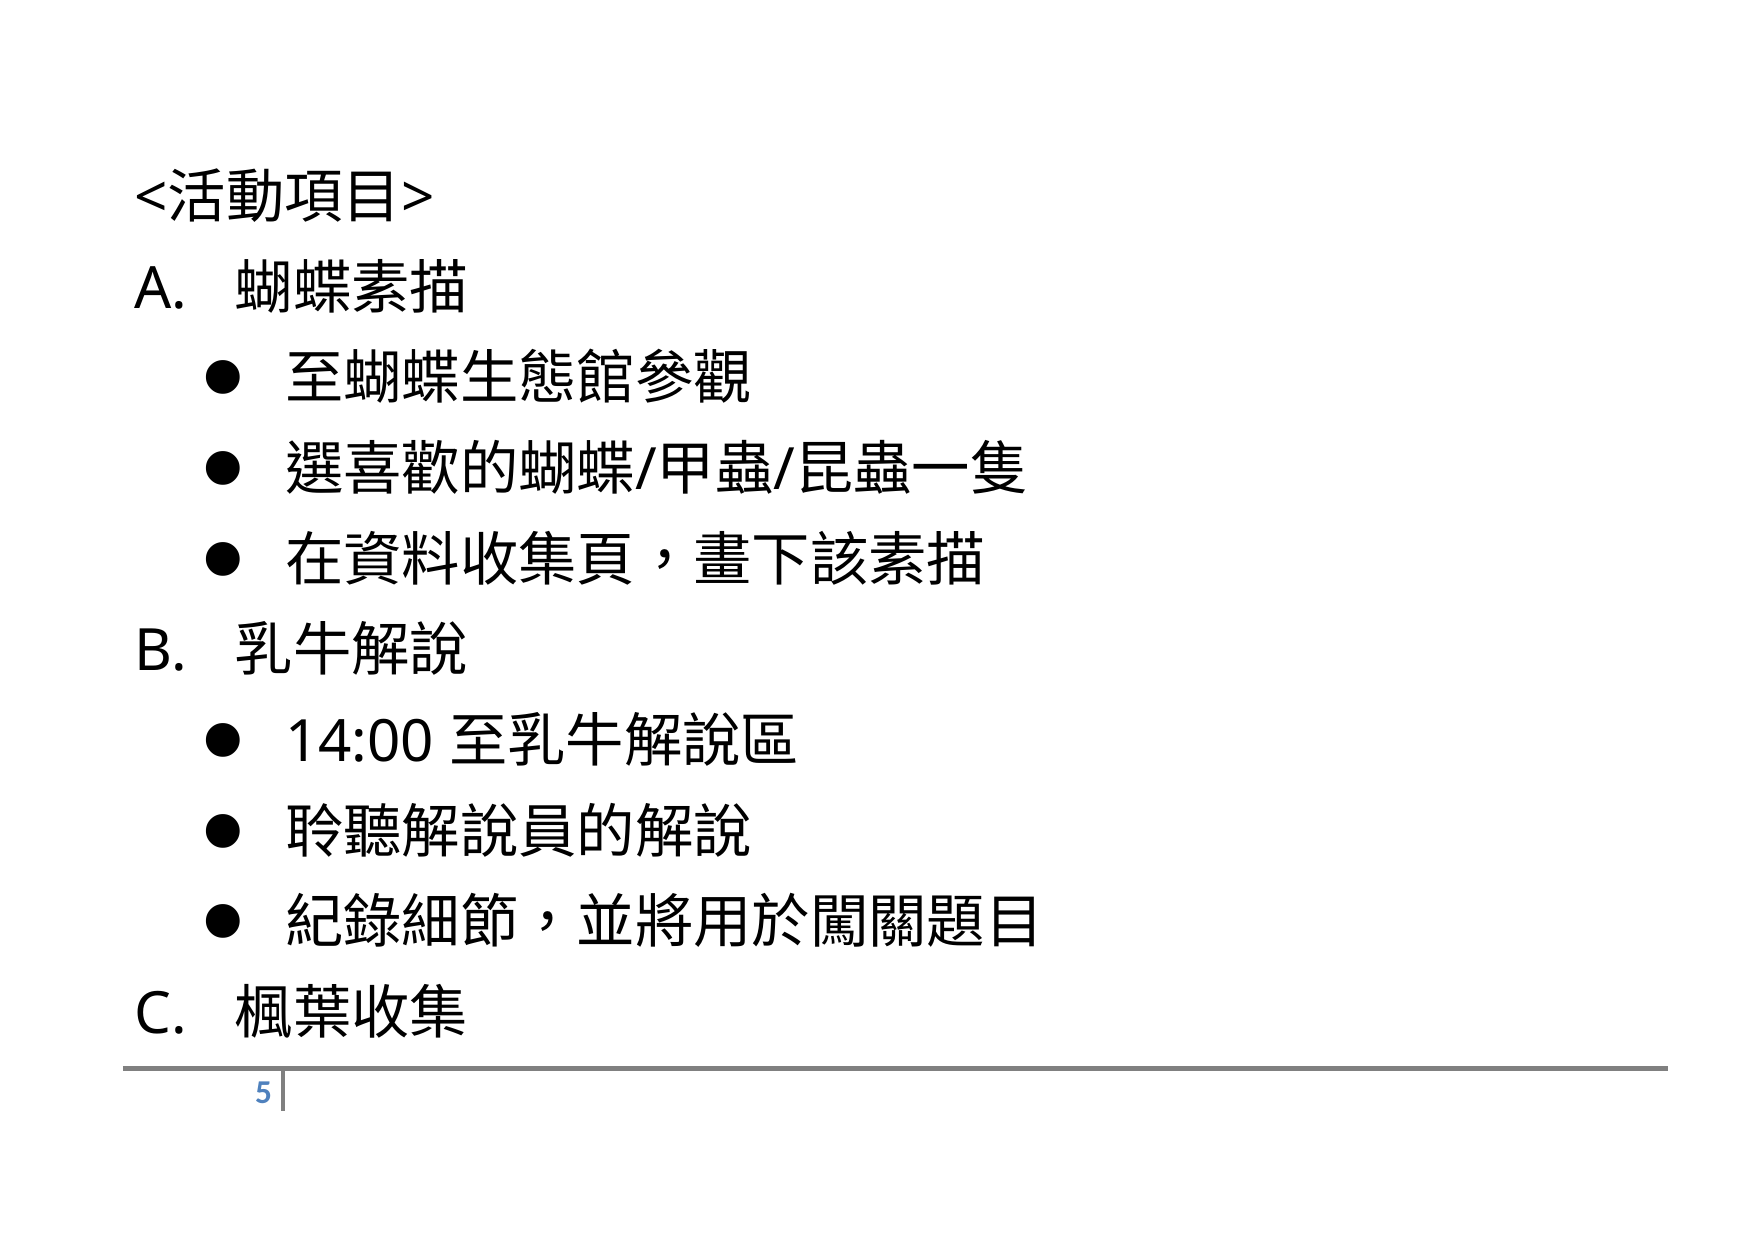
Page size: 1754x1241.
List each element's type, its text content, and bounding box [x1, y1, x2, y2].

list 14:00 至乳牛解說區 [201, 691, 1679, 781]
list 蝴蝶素描 [134, 237, 1679, 328]
list 紀錄細節，並將用於闖關題目 [201, 872, 1679, 962]
list 楓葉收集 [134, 962, 1679, 1053]
list 選喜歡的蝴蝶/甲蟲/昆蟲一隻 [201, 419, 1679, 509]
text <活動項目> [134, 147, 1679, 237]
list 聆聽解說員的解說 [201, 781, 1679, 872]
list 乳牛解說 [134, 600, 1679, 691]
list 至蝴蝶生態館參觀 [201, 328, 1679, 419]
list 在資料收集頁，畫下該素描 [201, 509, 1679, 600]
